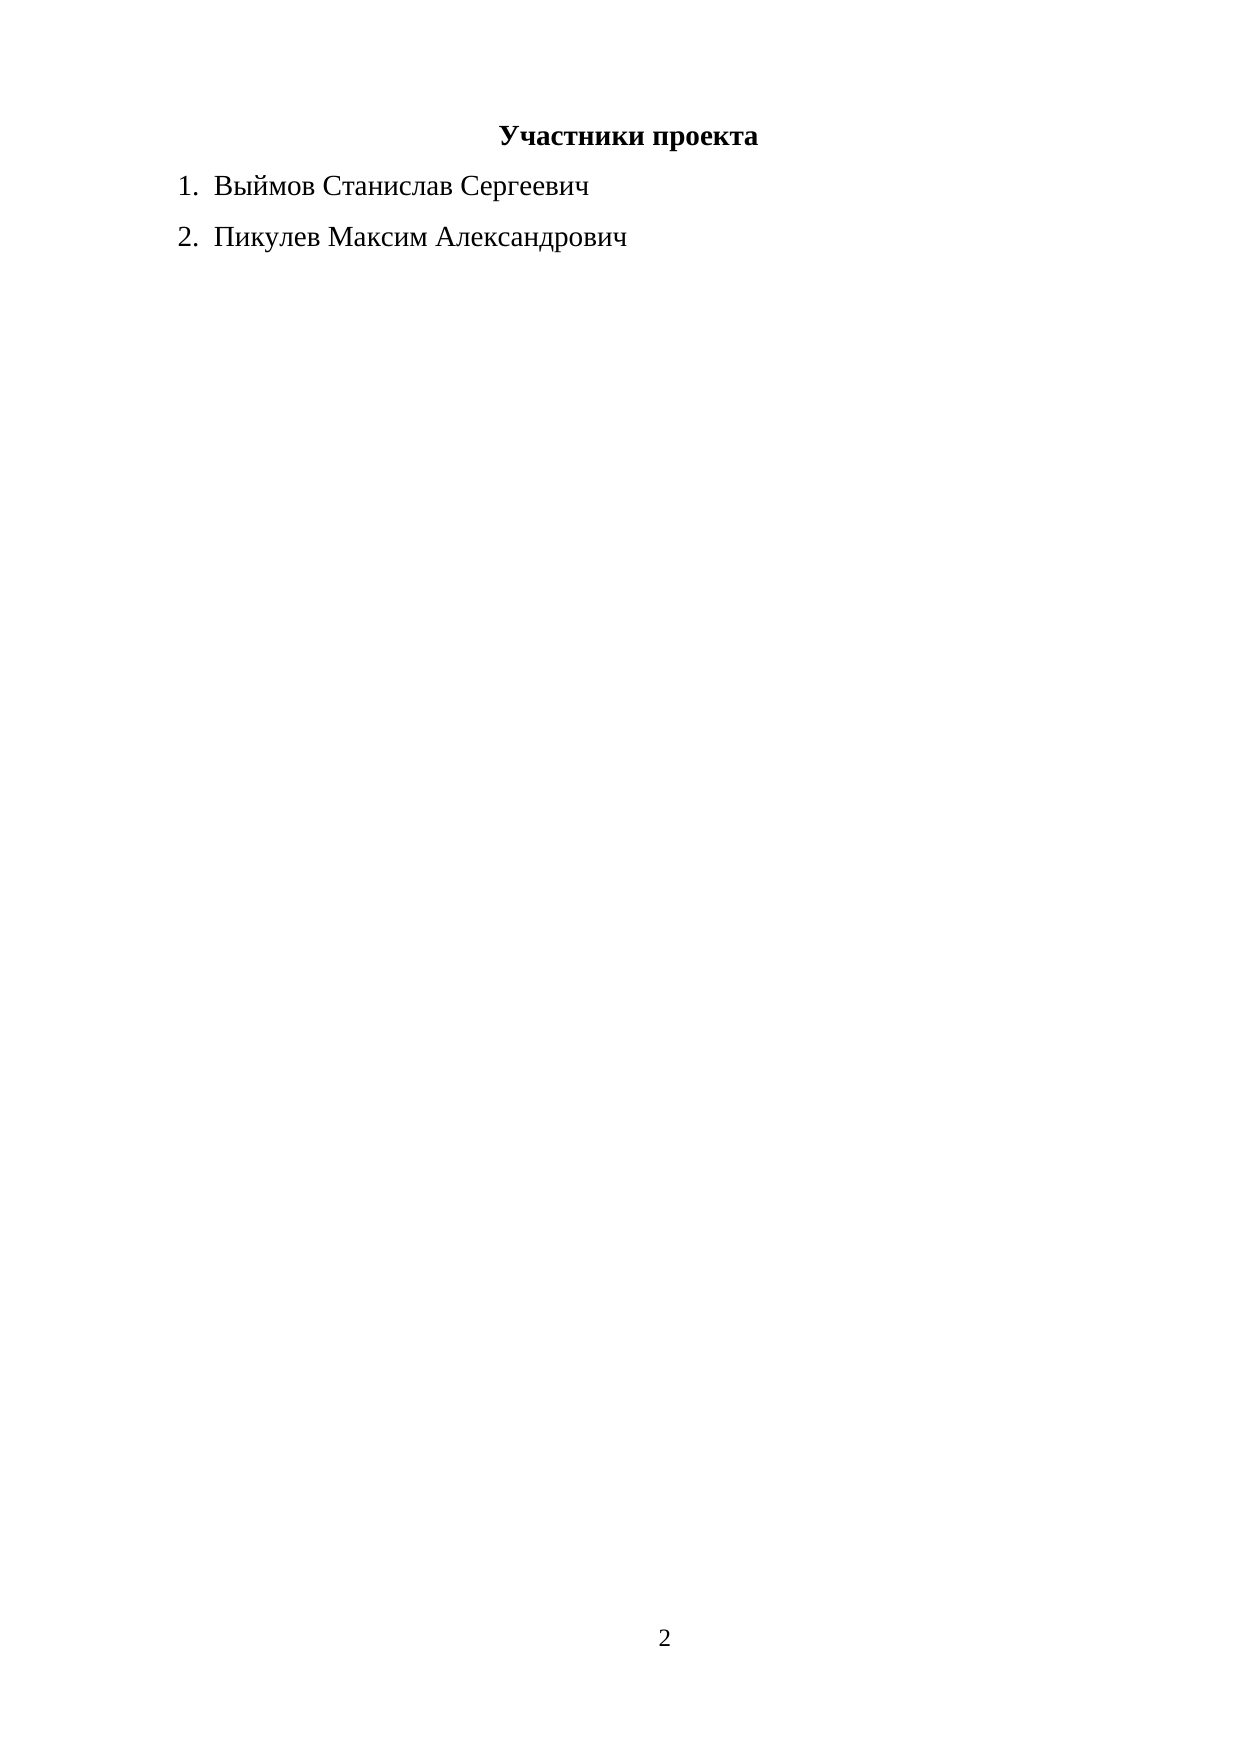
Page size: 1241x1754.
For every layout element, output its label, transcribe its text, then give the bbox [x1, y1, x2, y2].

text Участники проекта 1. Выймов Станислав Сергеевич 2. Пикулев Максим Александрович [177, 118, 1152, 252]
